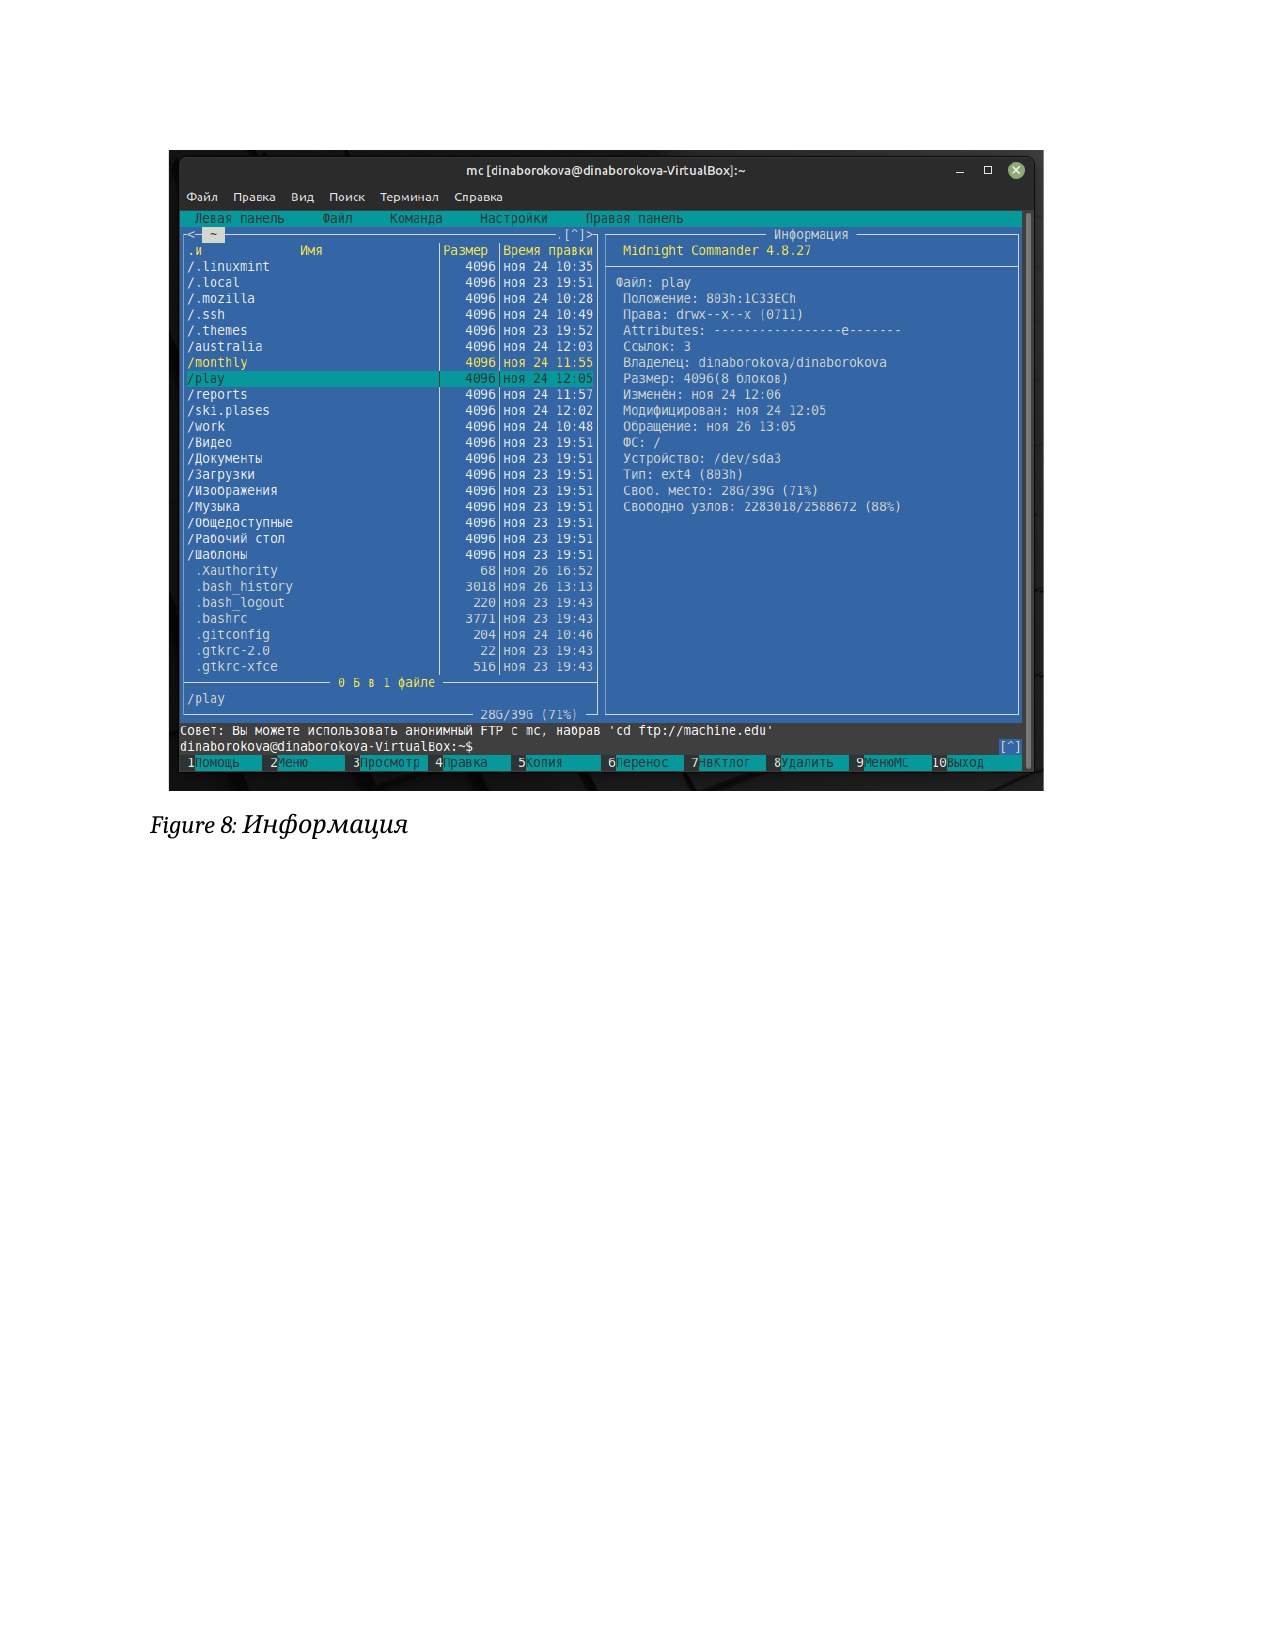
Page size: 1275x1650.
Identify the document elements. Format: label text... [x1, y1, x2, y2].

text Figure 8: Информация [150, 811, 1125, 840]
picture [168, 150, 1044, 791]
